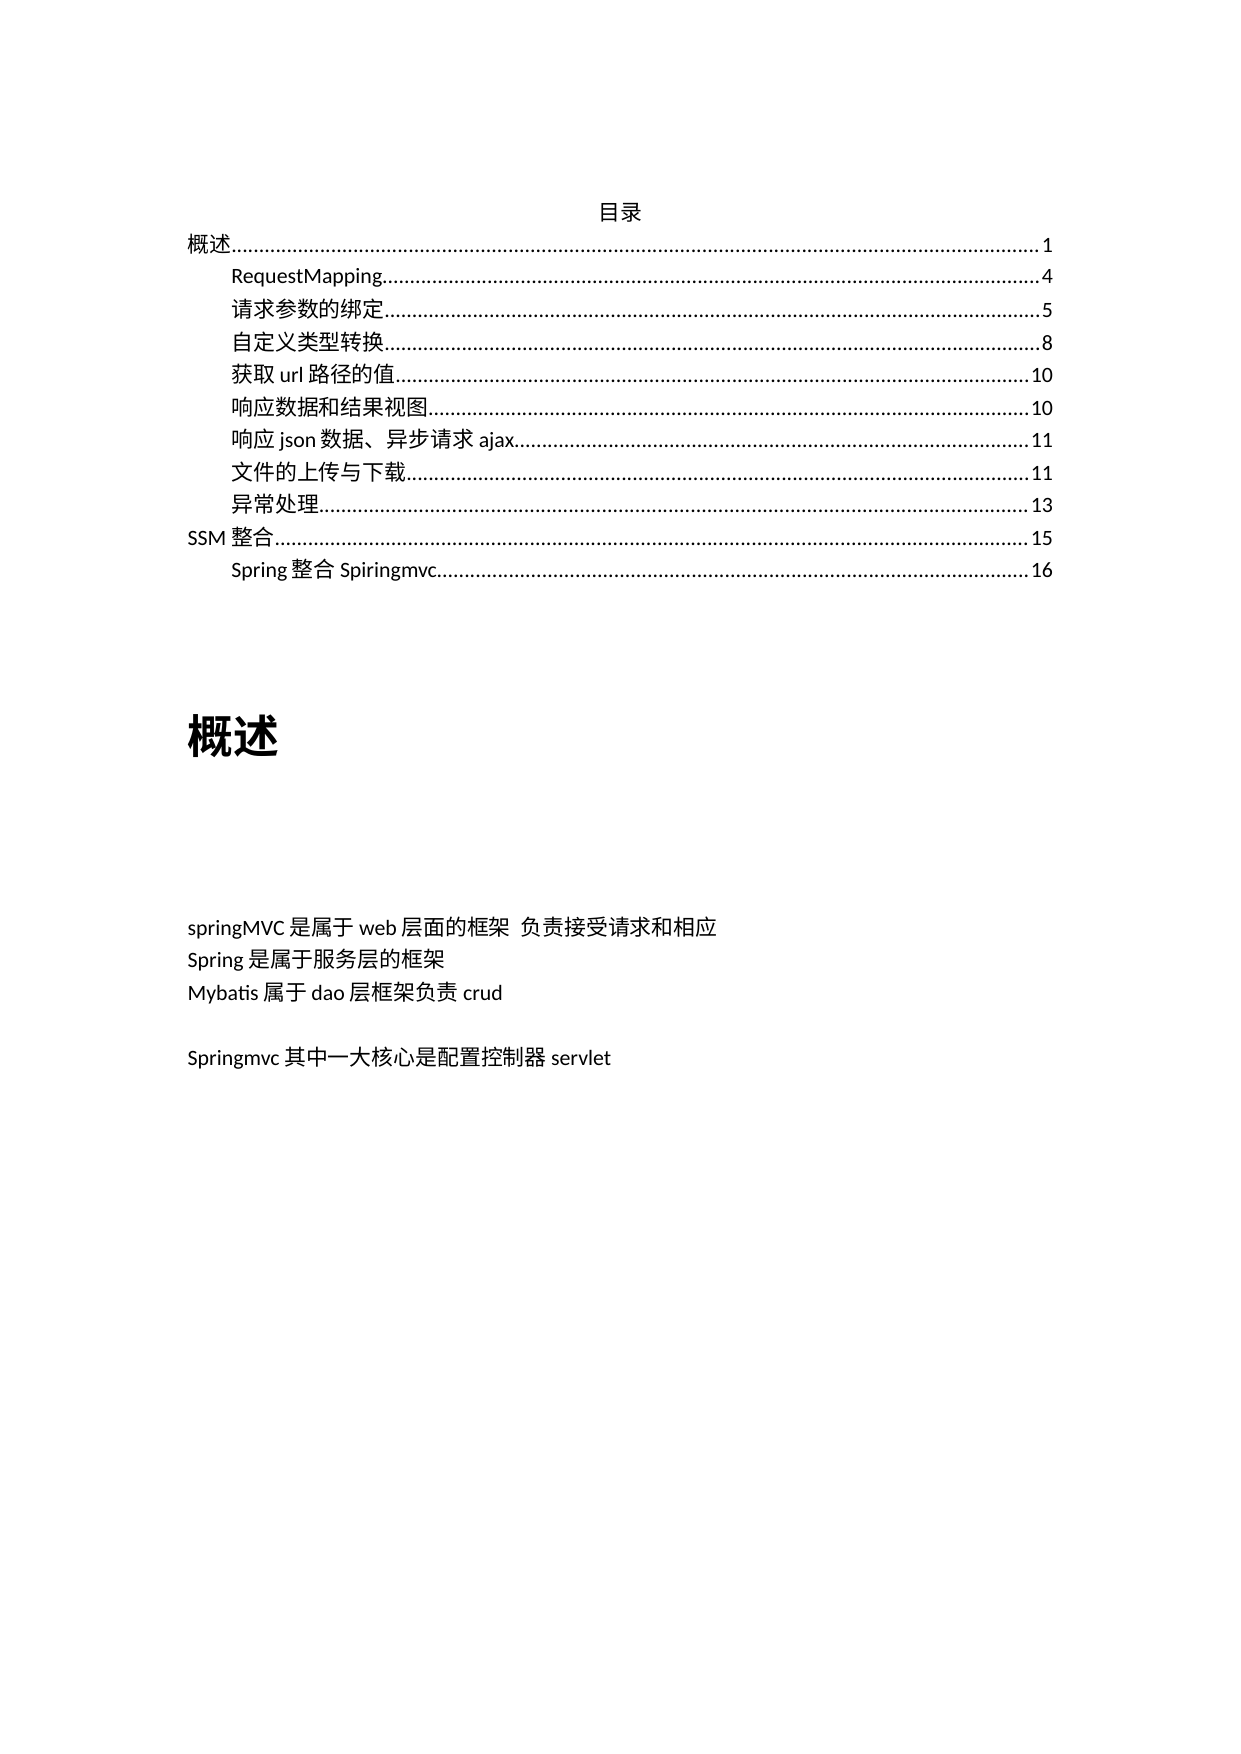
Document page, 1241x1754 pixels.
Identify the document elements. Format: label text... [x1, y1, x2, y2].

text Springmvc其中一大核心是配置控制器servlet [187, 1039, 1053, 1072]
text Spring是属于服务层的框架 [187, 942, 1053, 974]
text Mybatis属于dao层框架负责crud [187, 974, 1053, 1007]
text springMVC是属于web层面的框架 负责接受请求和相应 [187, 909, 1053, 942]
subtitle 概述 [187, 685, 1053, 782]
